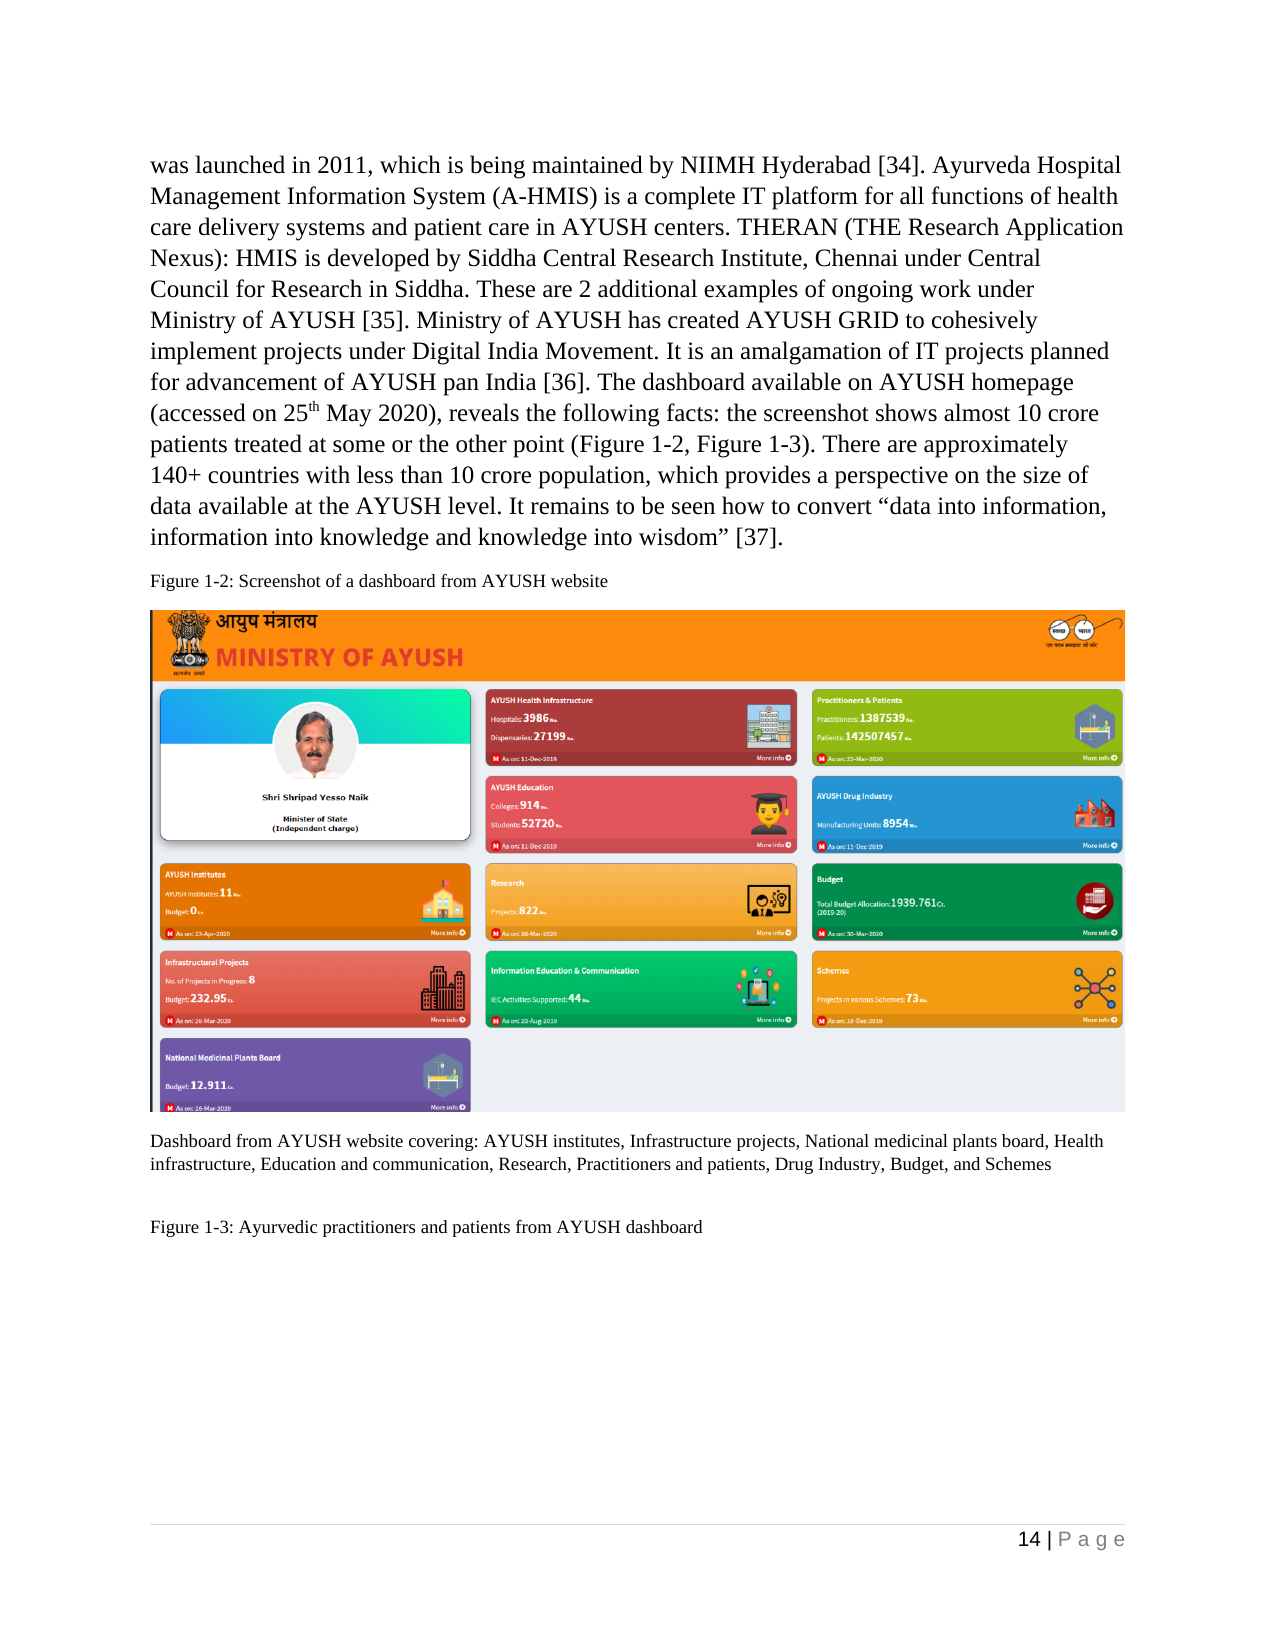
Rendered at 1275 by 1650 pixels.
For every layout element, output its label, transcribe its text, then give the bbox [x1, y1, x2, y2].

text Figure 1-2: Screenshot of a dashboard from AYUSH website [150, 570, 1125, 592]
picture [150, 610, 1125, 1112]
text Figure 1-3: Ayurvedic practitioners and patients from AYUSH dashboard [150, 1216, 1125, 1238]
text Dashboard from AYUSH website covering: AYUSH institutes, Infrastructure projects, National medicinal plants board, Health infrastructure, Education and communication, Research, Practitioners and patients, Drug Industry, Budget, and Schemes [150, 1130, 1125, 1198]
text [150, 150, 1125, 551]
